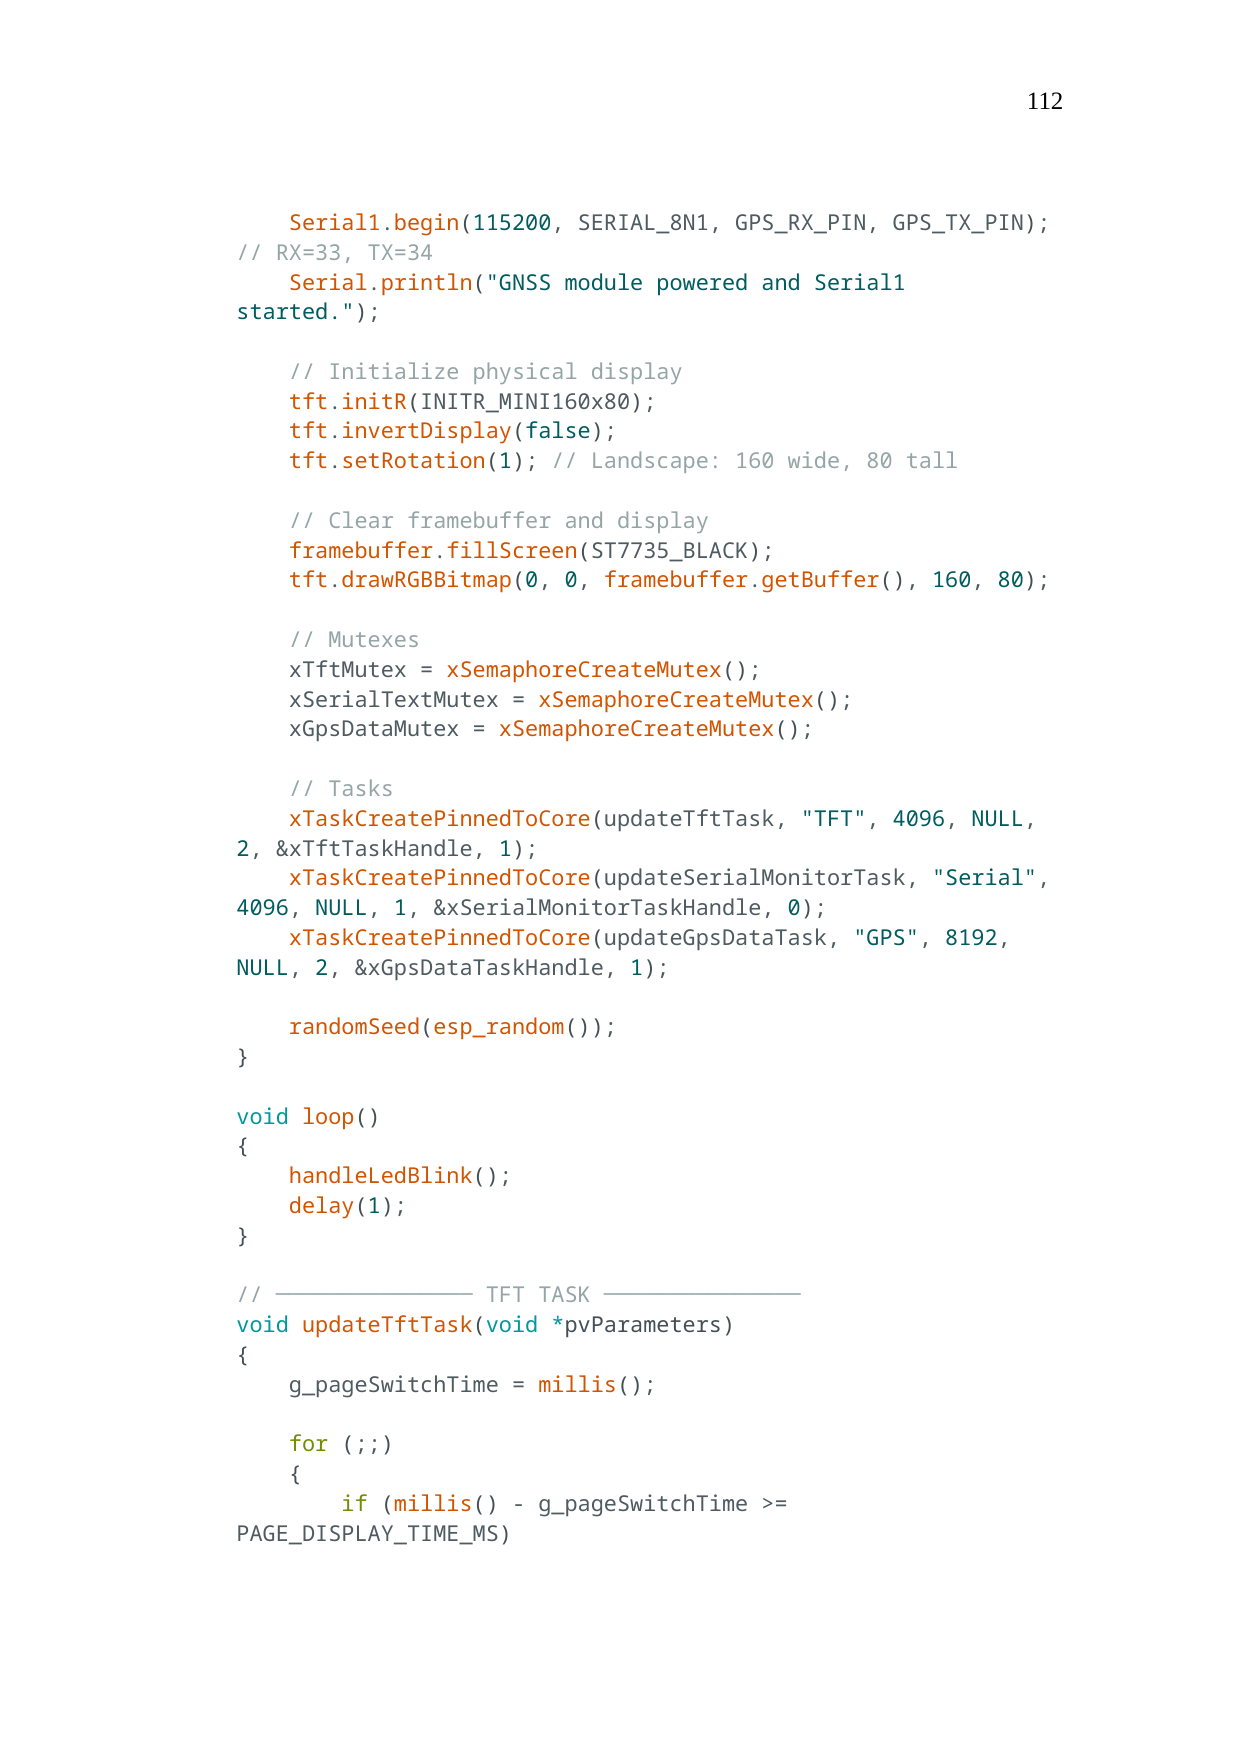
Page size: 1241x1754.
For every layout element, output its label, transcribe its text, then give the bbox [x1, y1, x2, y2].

text xTaskCreatePinnedToCore(updateTftTask, "TFT", 4096, NULL, 2, &xTftTaskHandle, 1); [236, 803, 1063, 862]
text void updateTftTask(void *pvParameters) [236, 1309, 1063, 1339]
text // Mutexes [236, 624, 1063, 654]
text delay(1); [236, 1190, 1063, 1220]
text Serial.println("GNSS module powered and Serial1 started."); [236, 267, 1063, 326]
text xTaskCreatePinnedToCore(updateSerialMonitorTask, "Serial", 4096, NULL, 1, &xSerialMonitorTaskHandle, 0); [236, 862, 1063, 922]
text framebuffer.fillScreen(ST7735_BLACK); [236, 535, 1063, 564]
text void loop() [236, 1101, 1063, 1131]
text Serial1.begin(115200, SERIAL_8N1, GPS_RX_PIN, GPS_TX_PIN); // RX=33, TX=34 [236, 207, 1063, 267]
text g_pageSwitchTime = millis(); [236, 1369, 1063, 1399]
text // ─────────────── TFT TASK ─────────────── [236, 1279, 1063, 1309]
text tft.drawRGBBitmap(0, 0, framebuffer.getBuffer(), 160, 80); [236, 564, 1063, 594]
text xGpsDataMutex = xSemaphoreCreateMutex(); [236, 713, 1063, 743]
text tft.initR(INITR_MINI160x80); [236, 386, 1063, 416]
text xTftMutex = xSemaphoreCreateMutex(); [236, 654, 1063, 684]
text { [236, 1339, 1063, 1369]
text { [236, 1458, 1063, 1488]
text tft.setRotation(1); // Landscape: 160 wide, 80 tall [236, 445, 1063, 475]
text // Tasks [236, 773, 1063, 803]
text randomSeed(esp_random()); [236, 1011, 1063, 1041]
text xTaskCreatePinnedToCore(updateGpsDataTask, "GPS", 8192, NULL, 2, &xGpsDataTaskHandle, 1); [236, 922, 1063, 982]
text // Initialize physical display [236, 356, 1063, 386]
text } [236, 1041, 1063, 1071]
text } [236, 1220, 1063, 1250]
text xSerialTextMutex = xSemaphoreCreateMutex(); [236, 684, 1063, 713]
text // Clear framebuffer and display [236, 505, 1063, 535]
text for (;;) [236, 1428, 1063, 1458]
text handleLedBlink(); [236, 1160, 1063, 1190]
text { [236, 1131, 1063, 1160]
text if (millis() - g_pageSwitchTime >= PAGE_DISPLAY_TIME_MS) [236, 1488, 1063, 1548]
text tft.invertDisplay(false); [236, 416, 1063, 445]
